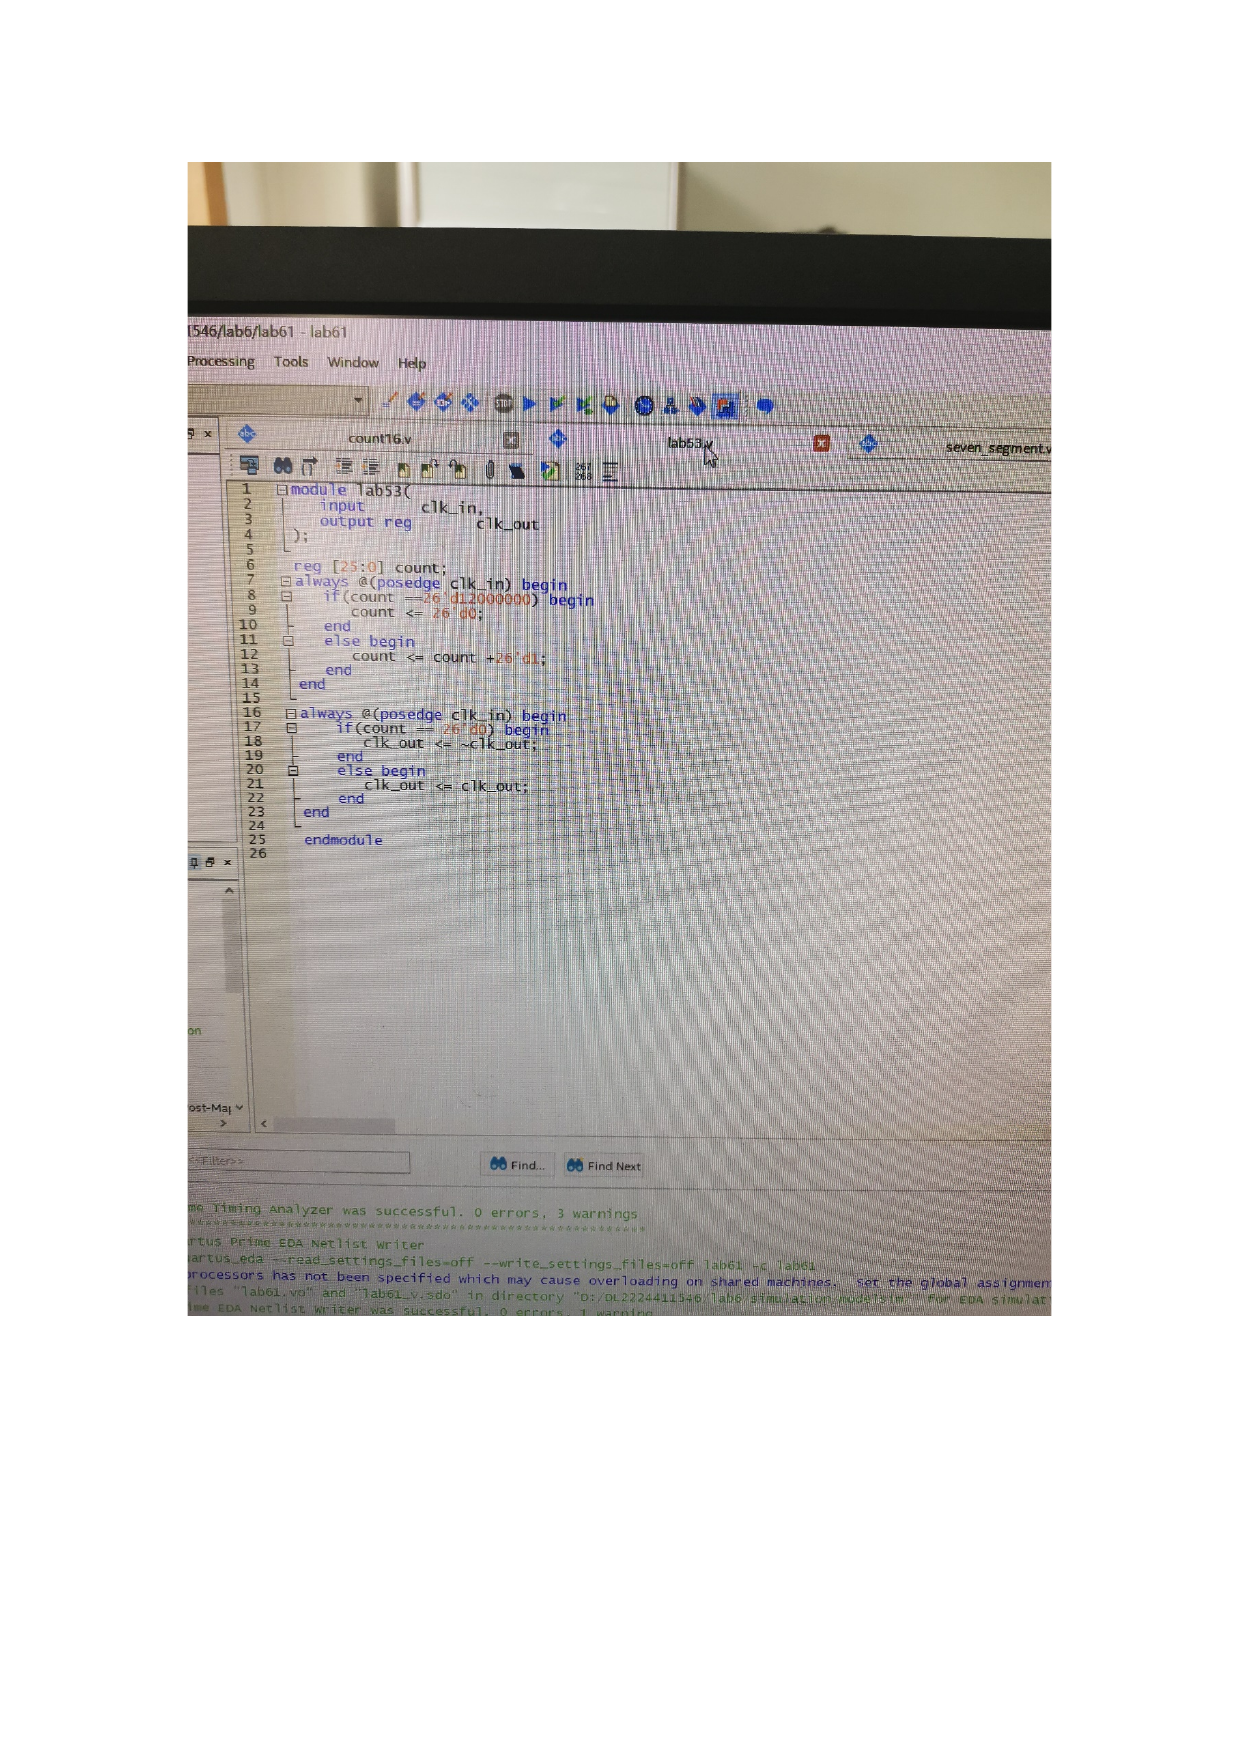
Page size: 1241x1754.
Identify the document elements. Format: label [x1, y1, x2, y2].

picture [187, 162, 1052, 1316]
